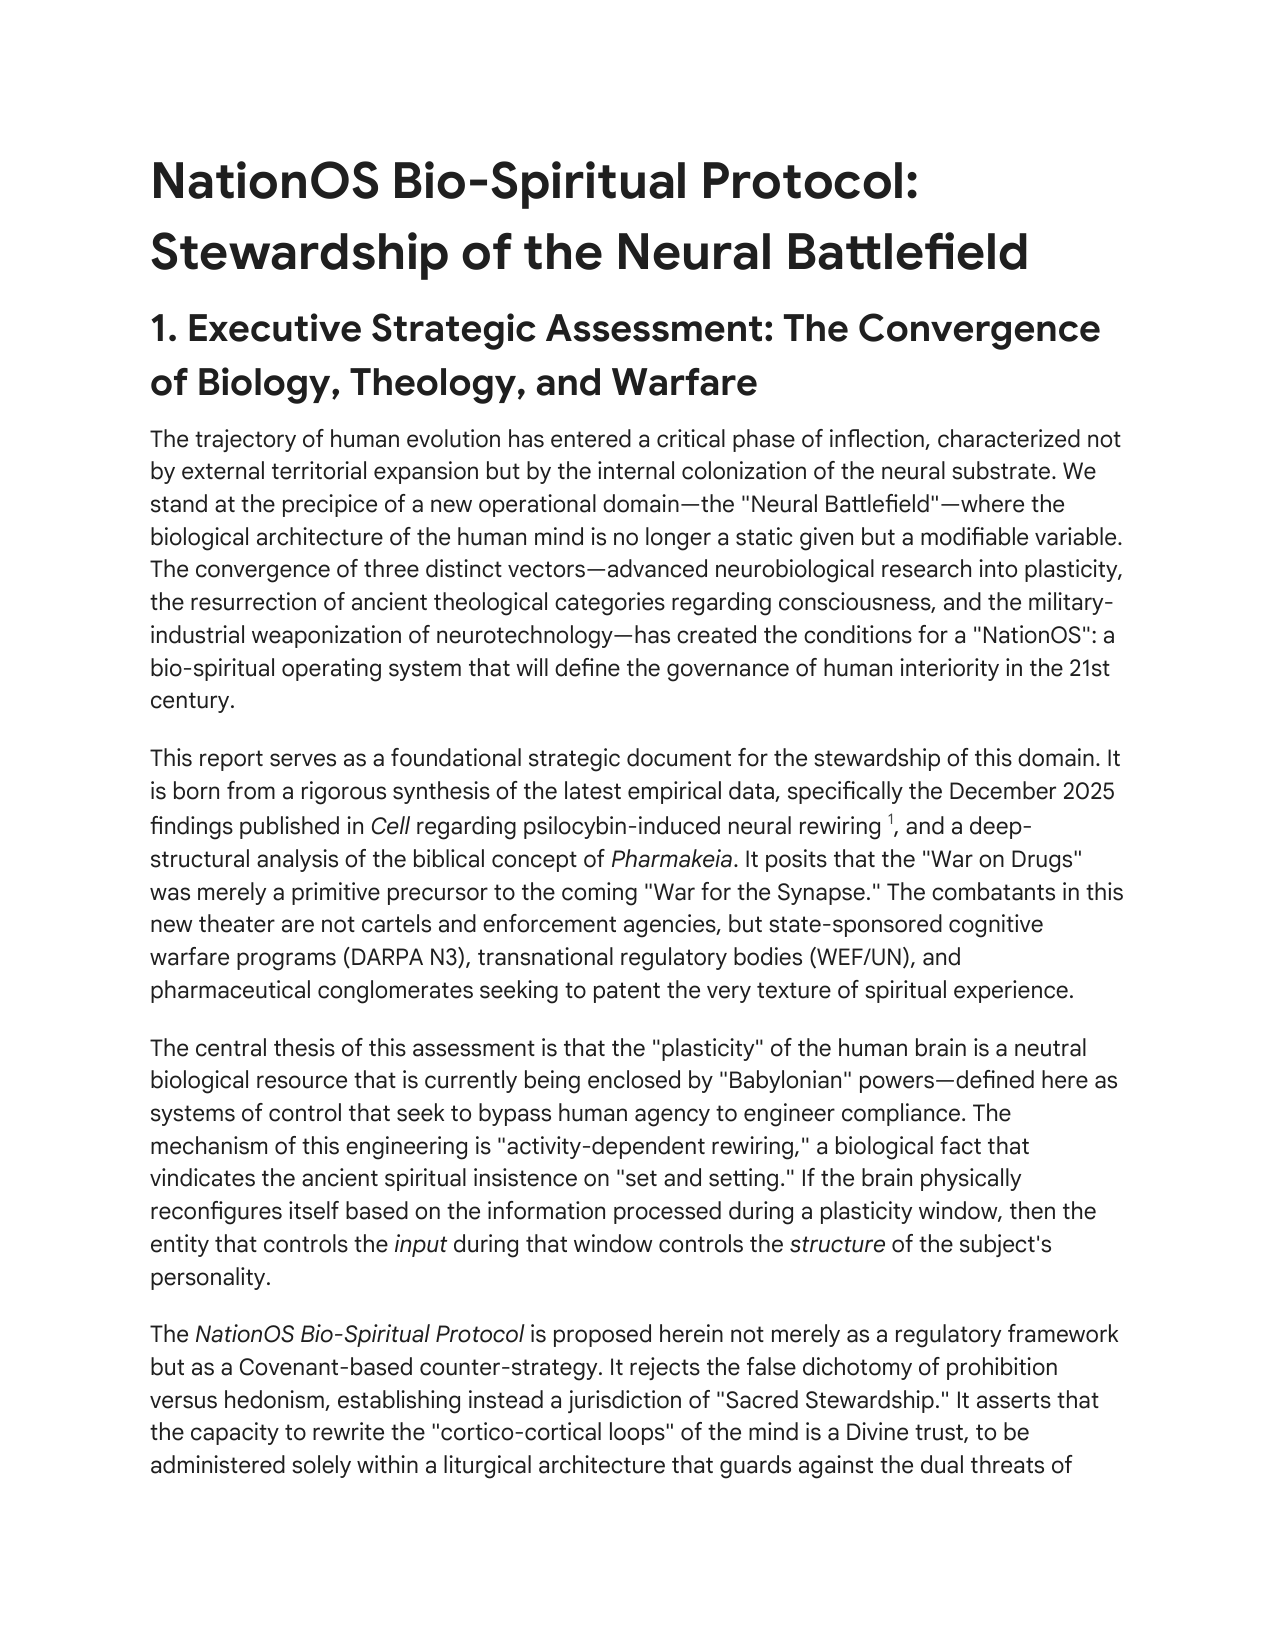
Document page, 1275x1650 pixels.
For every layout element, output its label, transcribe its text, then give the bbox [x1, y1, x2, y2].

text The trajectory of human evolution has entered a critical phase of inflection, characterized not by external territorial expansion but by the internal colonization of the neural substrate. We stand at the precipice of a new operational domain—the "Neural Battlefield"—where the biological architecture of the human mind is no longer a static given but a modifiable variable. The convergence of three distinct vectors—advanced neurobiological research into plasticity, the resurrection of ancient theological categories regarding consciousness, and the military-industrial weaponization of neurotechnology—has created the conditions for a "NationOS": a bio-spiritual operating system that will define the governance of human interiority in the 21st century. [150, 425, 1125, 715]
subtitle NationOS Bio-Spiritual Protocol: Stewardship of the Neural Battlefield [150, 150, 1125, 284]
text The central thesis of this assessment is that the "plasticity" of the human brain is a neutral biological resource that is currently being enclosed by "Babylonian" powers—defined here as systems of control that seek to bypass human agency to engineer compliance. The mechanism of this engineering is "activity-dependent rewiring," a biological fact that vindicates the ancient spiritual insistence on "set and setting." If the brain physically reconfigures itself based on the information processed during a plasticity window, then the entity that controls the input during that window controls the structure of the subject's personality. [150, 1034, 1125, 1292]
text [150, 1321, 1125, 1480]
text This report serves as a foundational strategic document for the stewardship of this domain. It is born from a rigorous synthesis of the latest empirical data, specifically the December 2025 findings published in Cell regarding psilocybin-induced neural rewiring 1, and a deep-structural analysis of the biblical concept of Pharmakeia. It posits that the "War on Drugs" was merely a primitive precursor to the coming "War for the Synapse." The combatants in this new theater are not cartels and enforcement agencies, but state-sponsored cognitive warfare programs (DARPA N3), transnational regulatory bodies (WEF/UN), and pharmaceutical conglomerates seeking to patent the very texture of spiritual experience. [150, 744, 1125, 1005]
subtitle 1. Executive Strategic Assessment: The Convergence of Biology, Theology, and Warfare [150, 305, 1125, 406]
